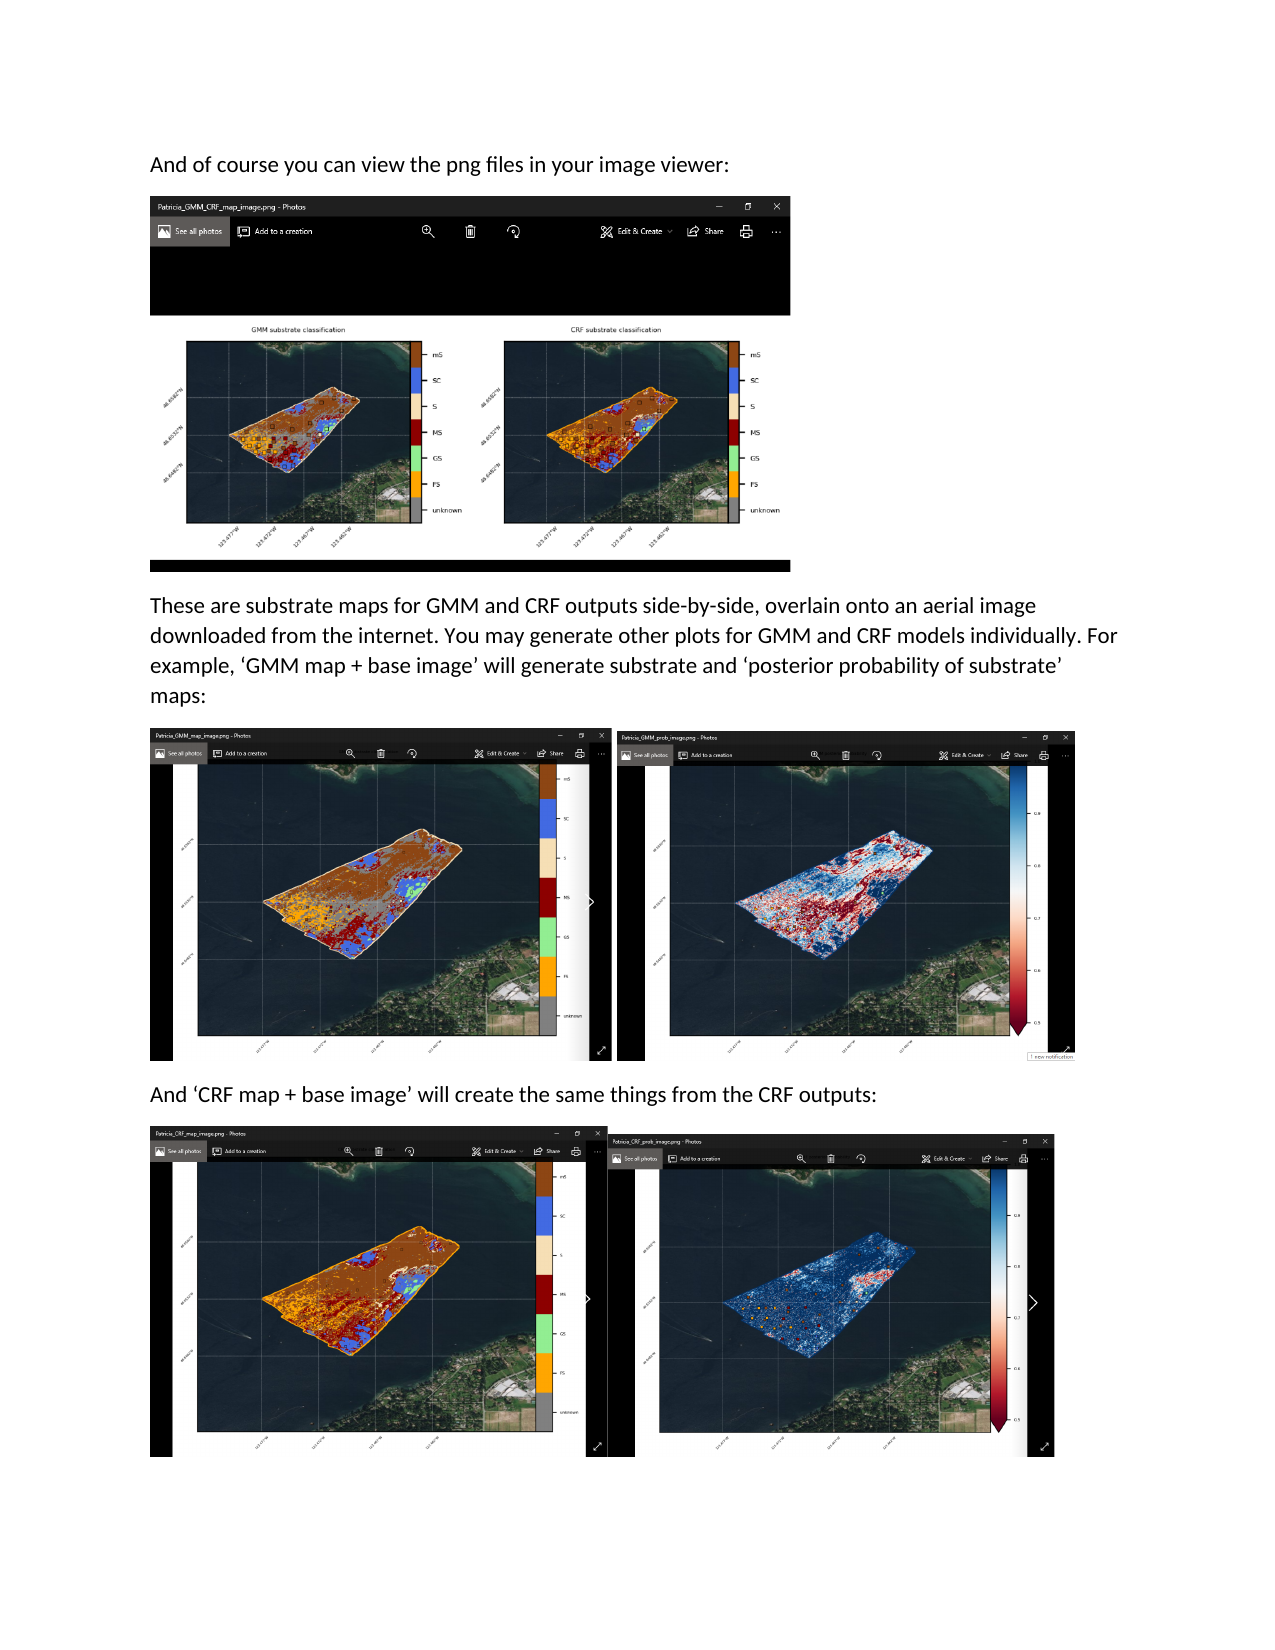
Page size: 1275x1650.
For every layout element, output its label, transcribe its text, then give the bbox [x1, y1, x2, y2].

picture [150, 1126, 1055, 1457]
picture [617, 731, 1075, 1061]
text These are substrate maps for GMM and CRF outputs side-by-side, overlain onto an aerial image downloaded from the internet. You may generate other plots for GMM and CRF models individually. For example, ‘GMM map + base image’ will generate substrate and ‘posterior probability of substrate’ maps: [150, 591, 1125, 709]
text And of course you can view the png files in your image viewer: [150, 150, 1125, 178]
picture [150, 196, 791, 572]
text And ‘CRF map + base image’ will create the same things from the CRF outputs: [150, 1080, 1125, 1108]
picture [150, 728, 612, 1061]
